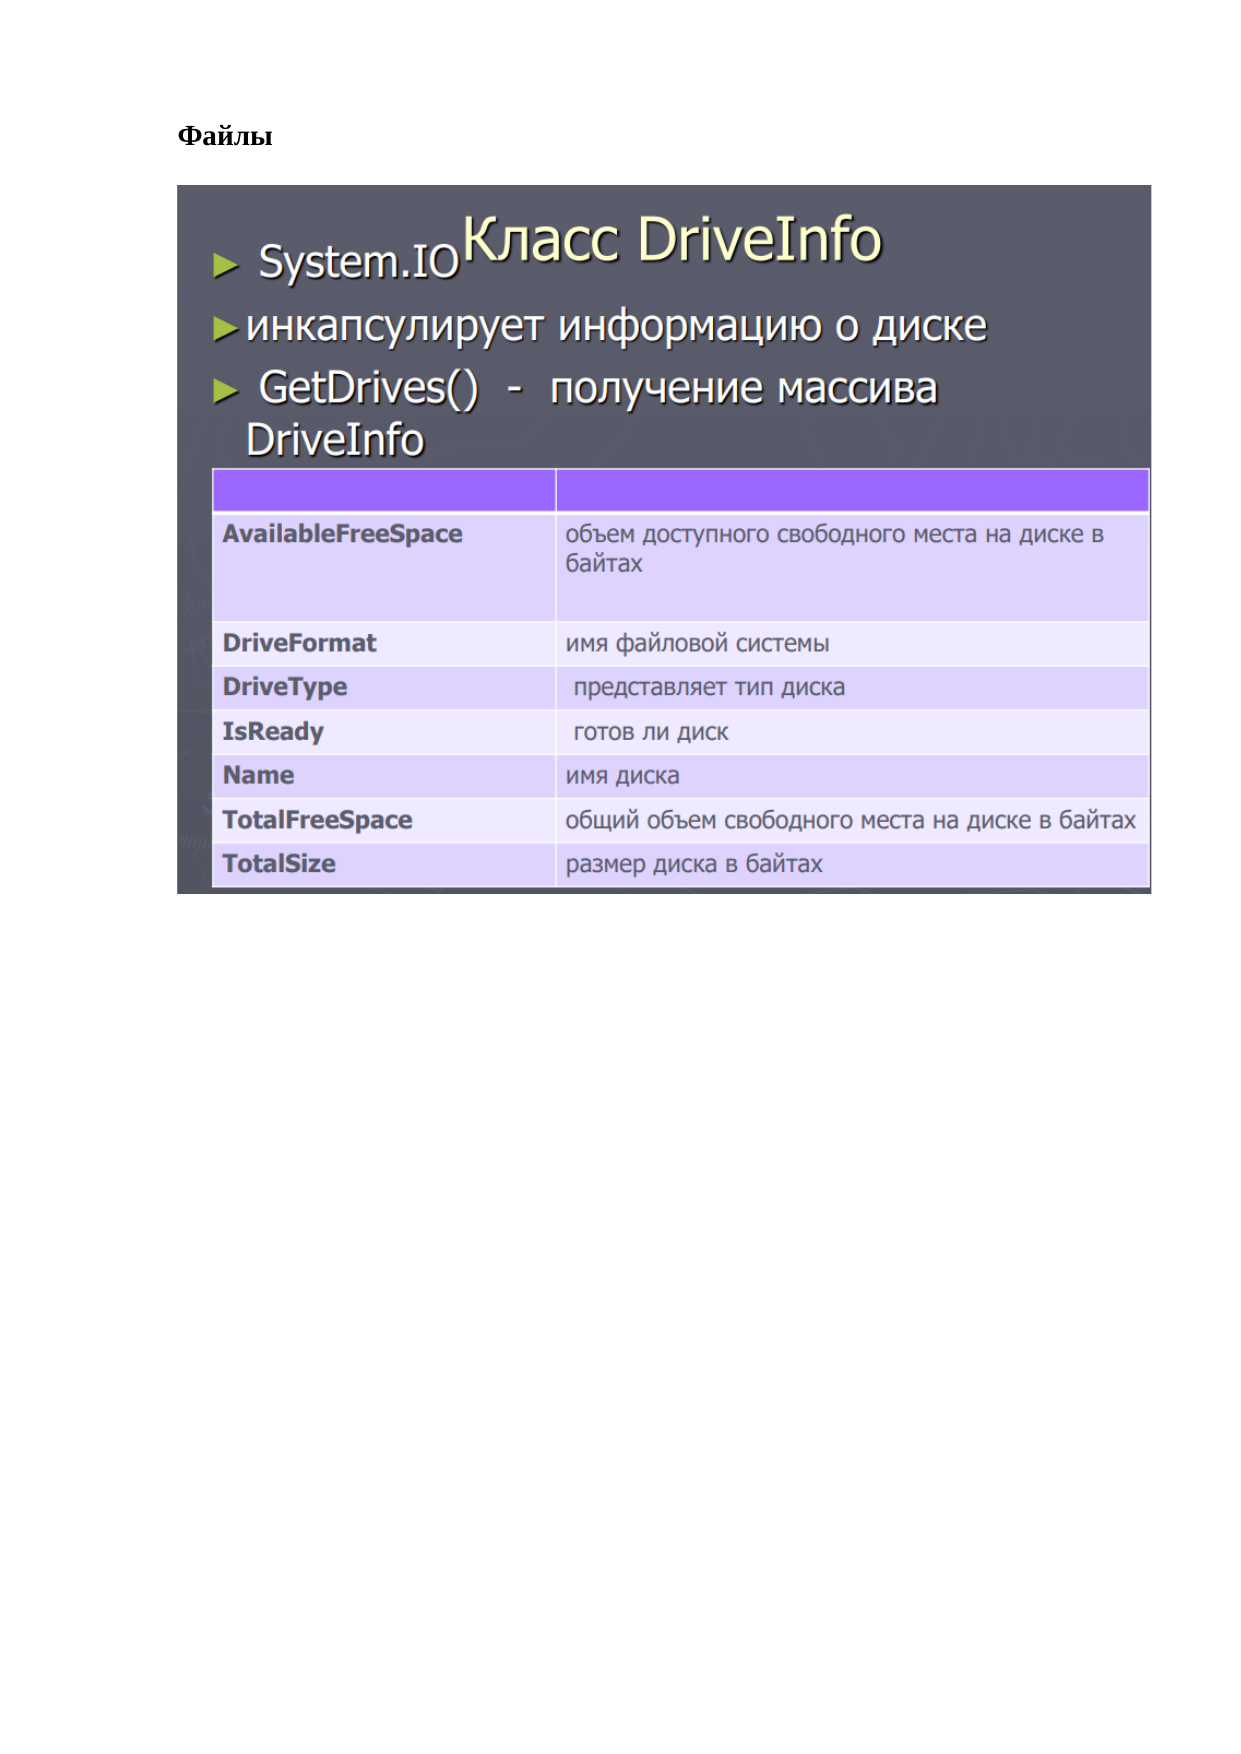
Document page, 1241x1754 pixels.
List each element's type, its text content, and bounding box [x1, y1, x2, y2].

text Файлы [177, 118, 1152, 152]
picture [177, 185, 1152, 894]
